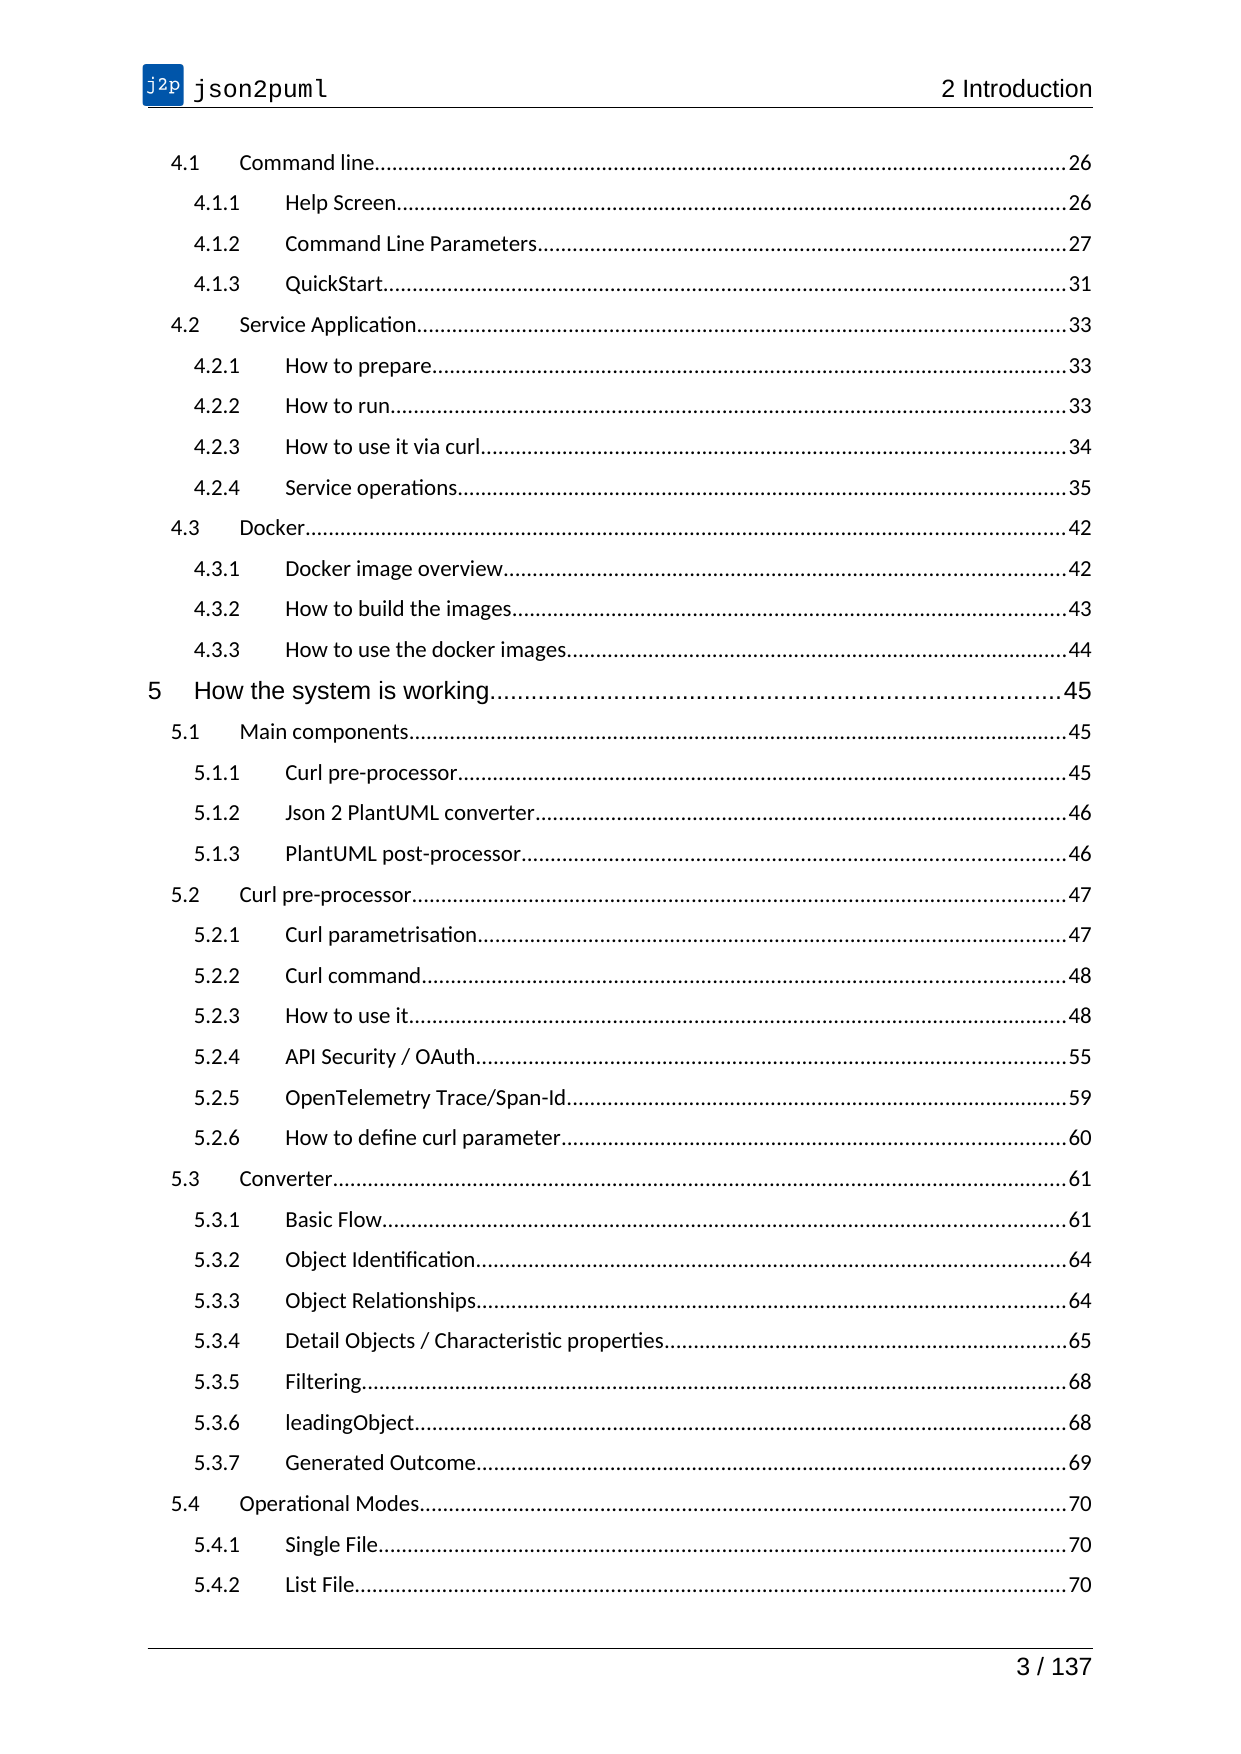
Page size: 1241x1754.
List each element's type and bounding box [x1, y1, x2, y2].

picture [142, 64, 184, 106]
